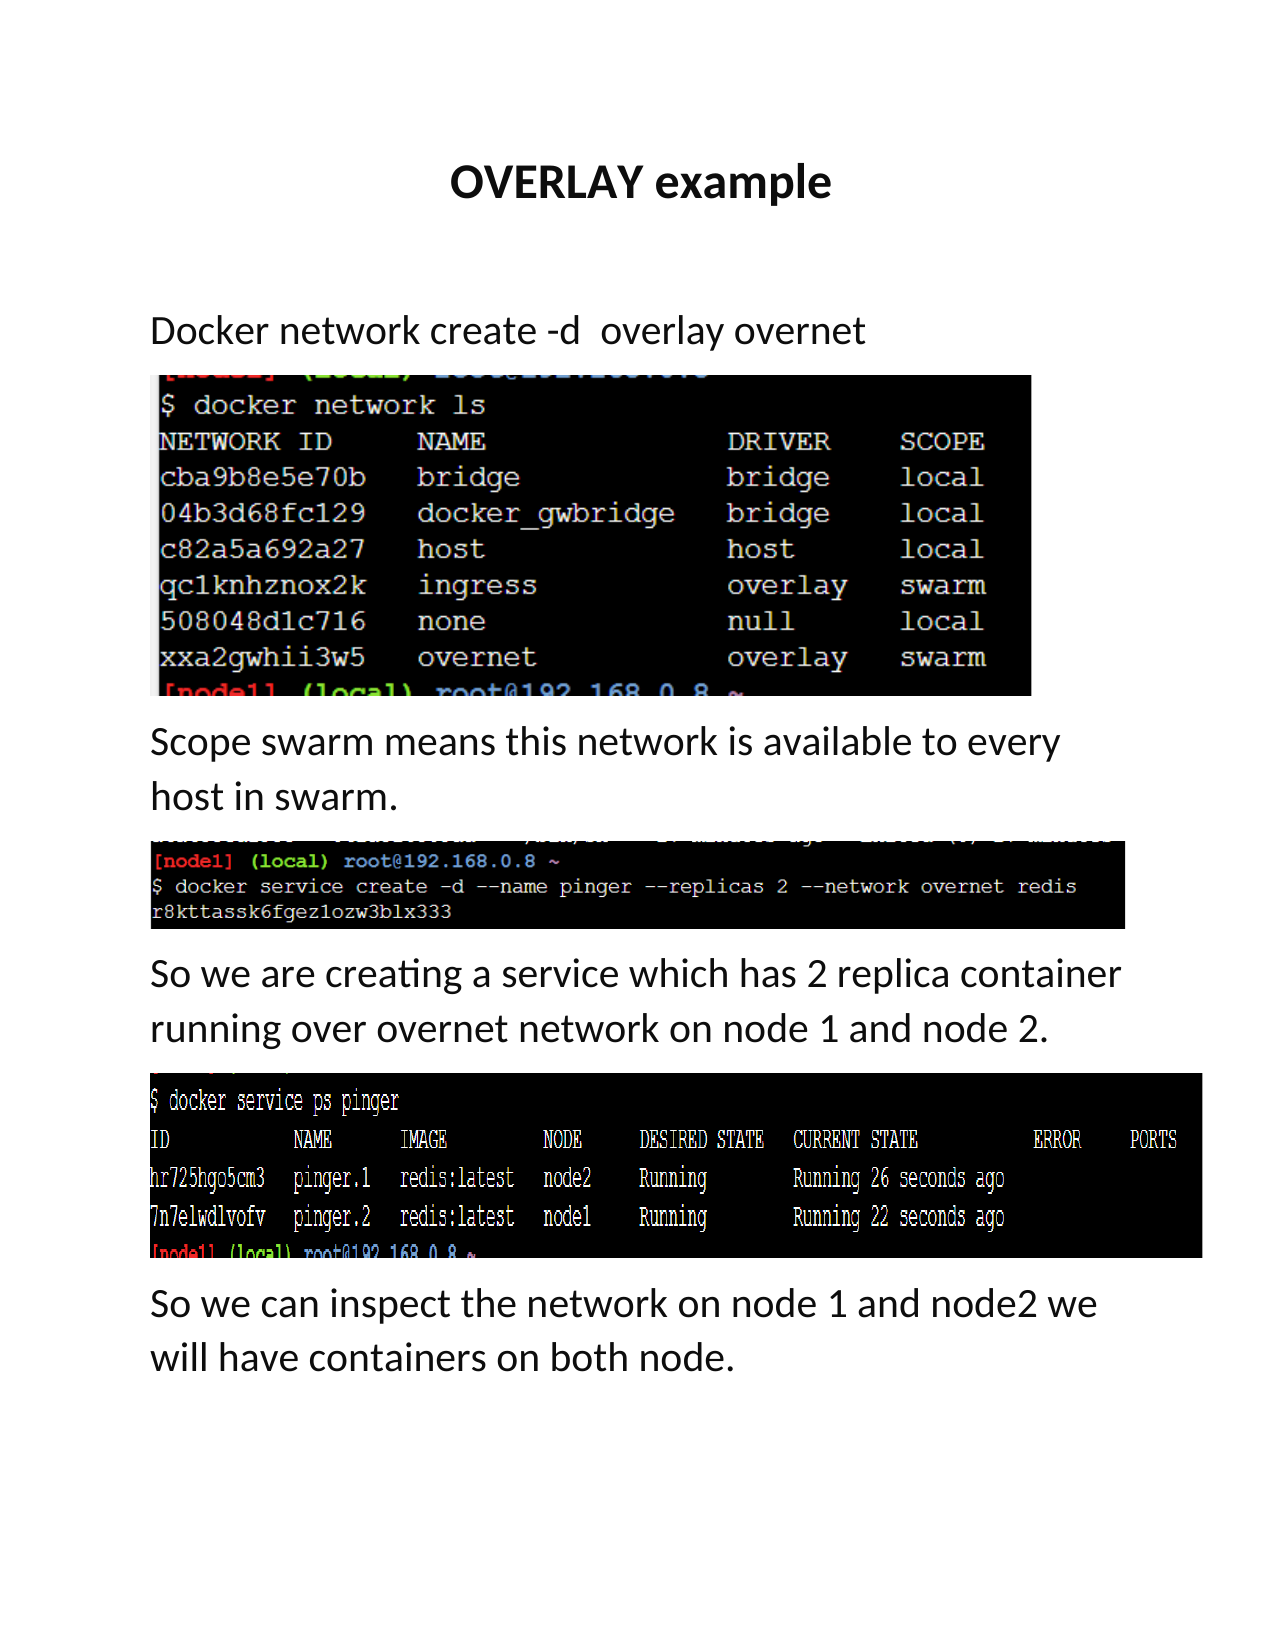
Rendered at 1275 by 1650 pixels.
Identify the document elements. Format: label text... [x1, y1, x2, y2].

picture [150, 375, 1032, 696]
text So we can inspect the network on node 1 and node2 we will have containers on both node. [150, 1277, 1125, 1382]
text So we are creating a service which has 2 replica container running over overnet network on node 1 and node 2. [150, 947, 1125, 1053]
text Scope swarm means this network is available to every host in swarm. [150, 715, 1125, 821]
picture [150, 841, 1125, 929]
text OVERLAY example [150, 150, 1125, 211]
text Docker network create -d overlay overnet [150, 304, 1125, 355]
picture [150, 1073, 1203, 1258]
